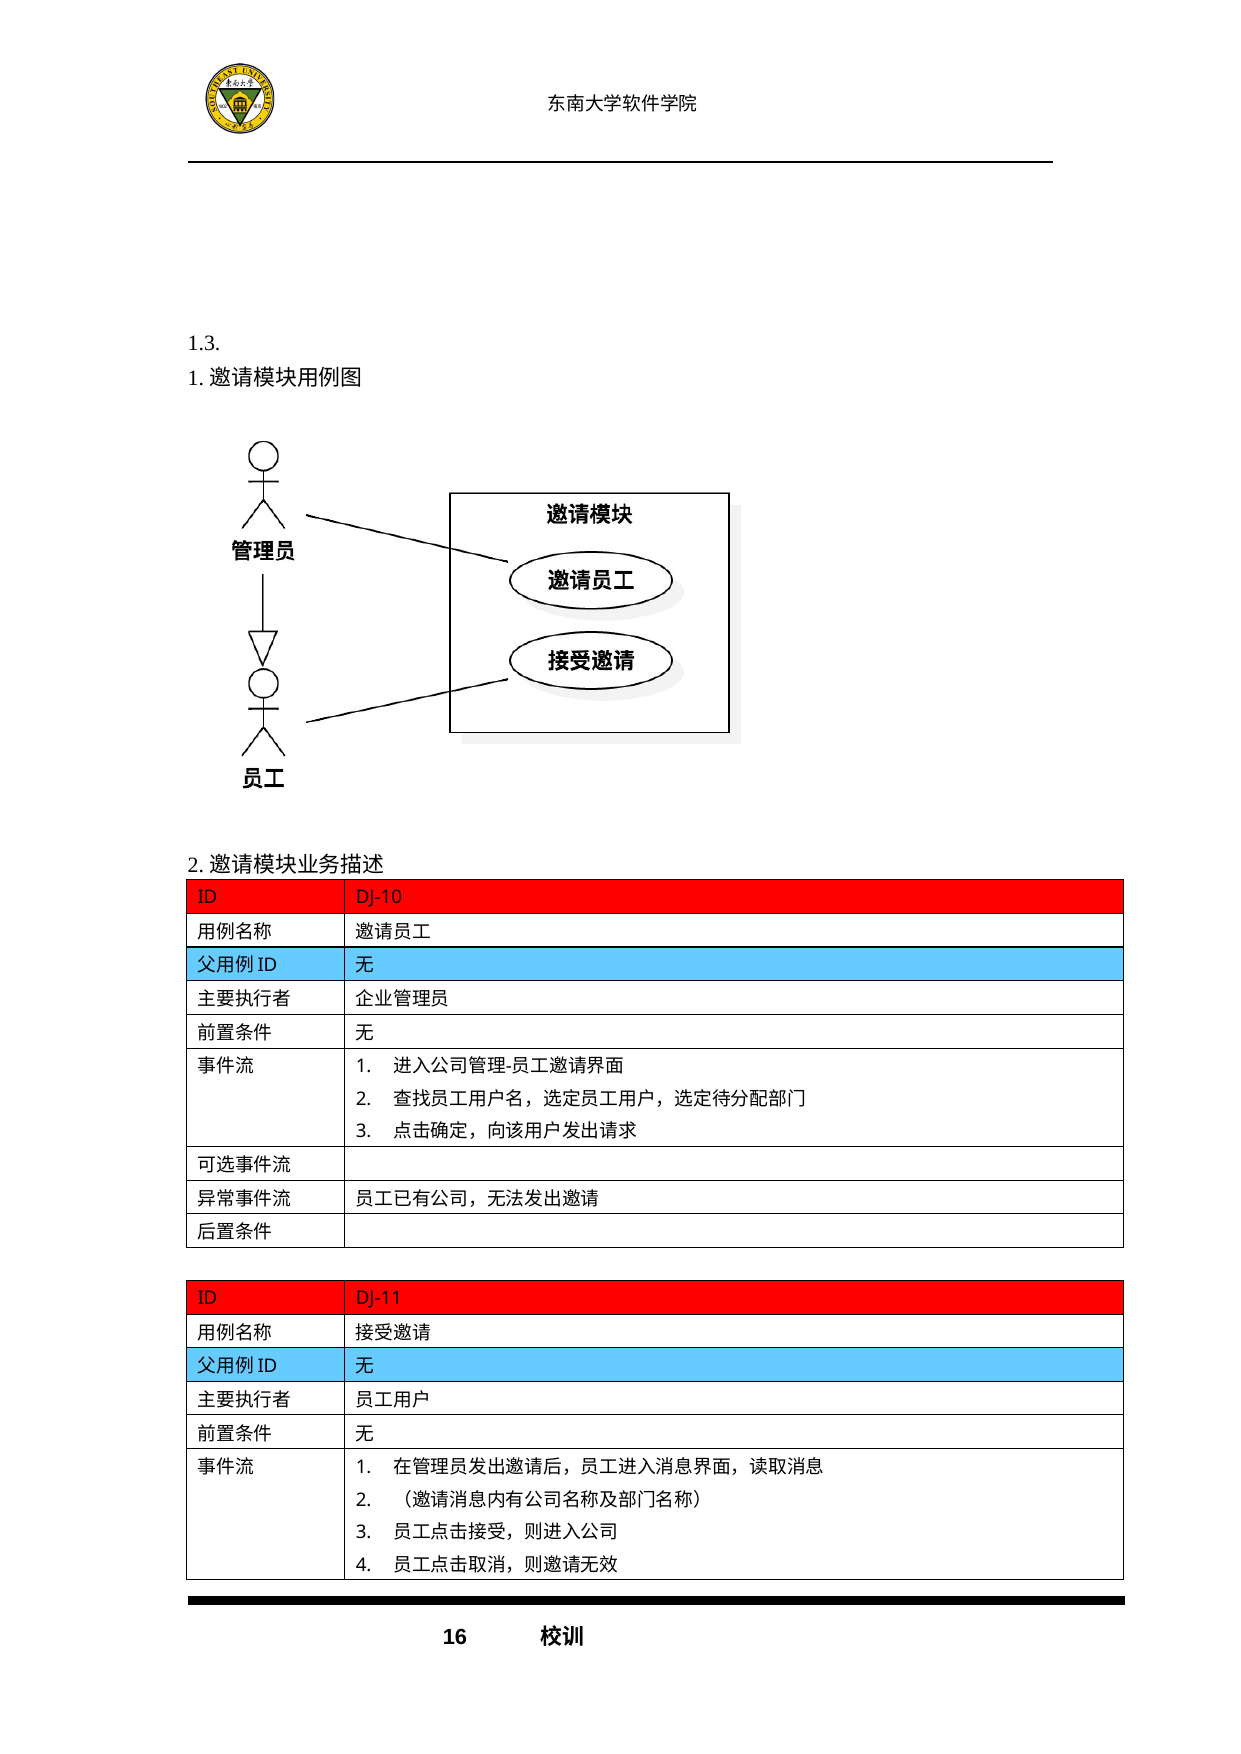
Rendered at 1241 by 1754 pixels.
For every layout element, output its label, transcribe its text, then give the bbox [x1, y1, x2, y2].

table_header ID [187, 1281, 344, 1314]
table_cell 进入公司管理-员工邀请界面 查找员工用户名，选定员工用户，选定待分配部门 点击确定，向该用户发出请求 [345, 1049, 1123, 1146]
table_cell 父用例ID [187, 1348, 344, 1381]
table_cell 用例名称 [187, 1315, 344, 1347]
table_cell 无 [345, 948, 1123, 980]
table_cell 员工已有公司，无法发出邀请 [345, 1181, 1123, 1213]
table_cell 无 [345, 1015, 1123, 1047]
table_cell 用例名称 [187, 914, 344, 946]
table_cell 前置条件 [187, 1015, 344, 1047]
table_header DJ-10 [345, 880, 1123, 913]
table_cell 员工用户 [345, 1382, 1123, 1414]
table_header ID [187, 880, 344, 913]
text 1. 邀请模块用例图 [187, 359, 1053, 392]
table_cell 无 [345, 1348, 1123, 1381]
table_cell [345, 1147, 1123, 1179]
table_cell 事件流 [187, 1049, 344, 1146]
table_cell 前置条件 [187, 1415, 344, 1448]
table_cell 无 [345, 1415, 1123, 1448]
table_cell 接受邀请 [345, 1315, 1123, 1347]
table_cell 主要执行者 [187, 1382, 344, 1414]
picture [187, 391, 777, 834]
table_cell 主要执行者 [187, 981, 344, 1013]
picture [205, 63, 275, 134]
table_header DJ-11 [345, 1281, 1123, 1314]
table_cell 异常事件流 [187, 1181, 344, 1213]
table_cell 企业管理员 [345, 981, 1123, 1013]
table_cell 在管理员发出邀请后，员工进入消息界面，读取消息 （邀请消息内有公司名称及部门名称） 员工点击接受，则进入公司 员工点击取消，则邀请无效 [345, 1449, 1123, 1579]
table_cell [345, 1214, 1123, 1247]
text 2. 邀请模块业务描述 [187, 847, 1053, 879]
table_cell 可选事件流 [187, 1147, 344, 1179]
text 1.3. [187, 327, 1053, 359]
table_cell 父用例ID [187, 948, 344, 980]
table_cell 后置条件 [187, 1214, 344, 1247]
table_cell 邀请员工 [345, 914, 1123, 946]
table_cell 事件流 [187, 1449, 344, 1579]
